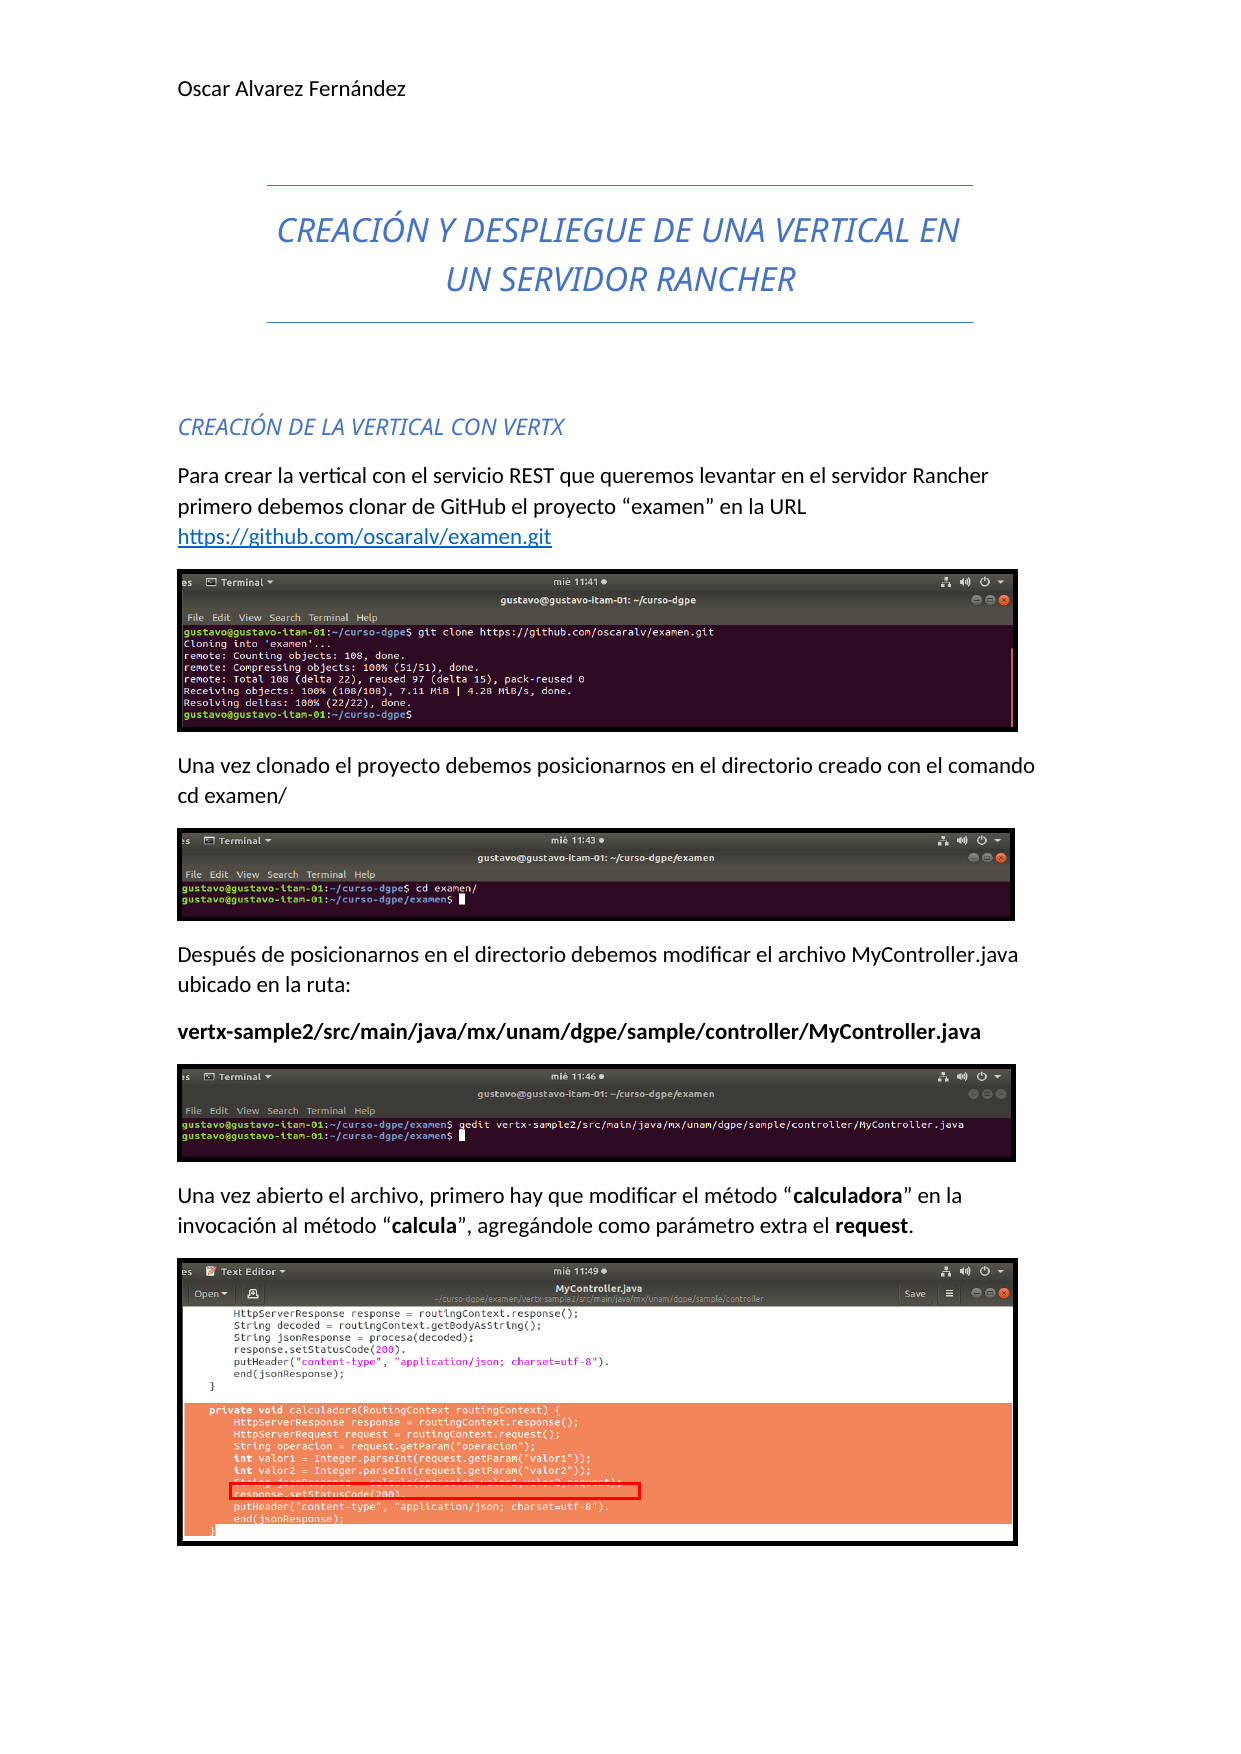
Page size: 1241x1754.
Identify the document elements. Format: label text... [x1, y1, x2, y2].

text vertx-sample2/src/main/java/mx/unam/dgpe/sample/controller/MyController.java [177, 1017, 1063, 1045]
picture [182, 574, 1013, 727]
text CREACIÓN Y DESPLIEGUE DE UNA VERTICAL EN UN SERVIDOR RANCHER [267, 186, 973, 322]
text Una vez abierto el archivo, primero hay que modificar el método “calculadora” en la invocación al método “calcula”, agregándole como parámetro extra el request. [177, 1181, 1063, 1239]
text Una vez clonado el proyecto debemos posicionarnos en el directorio creado con el comando cd examen/ [177, 751, 1063, 809]
text Después de posicionarnos en el directorio debemos modificar el archivo MyController.java ubicado en la ruta: [177, 940, 1063, 998]
text CREACIÓN DE LA VERTICAL CON VERTX [177, 411, 1063, 442]
picture [182, 1263, 1013, 1541]
text Para crear la vertical con el servicio REST que queremos levantar en el servidor Rancher primero debemos clonar de GitHub el proyecto “examen” en la URL https://github.com/oscaralv/examen.git [177, 462, 1063, 550]
picture [182, 833, 1010, 917]
picture [182, 1069, 1011, 1157]
